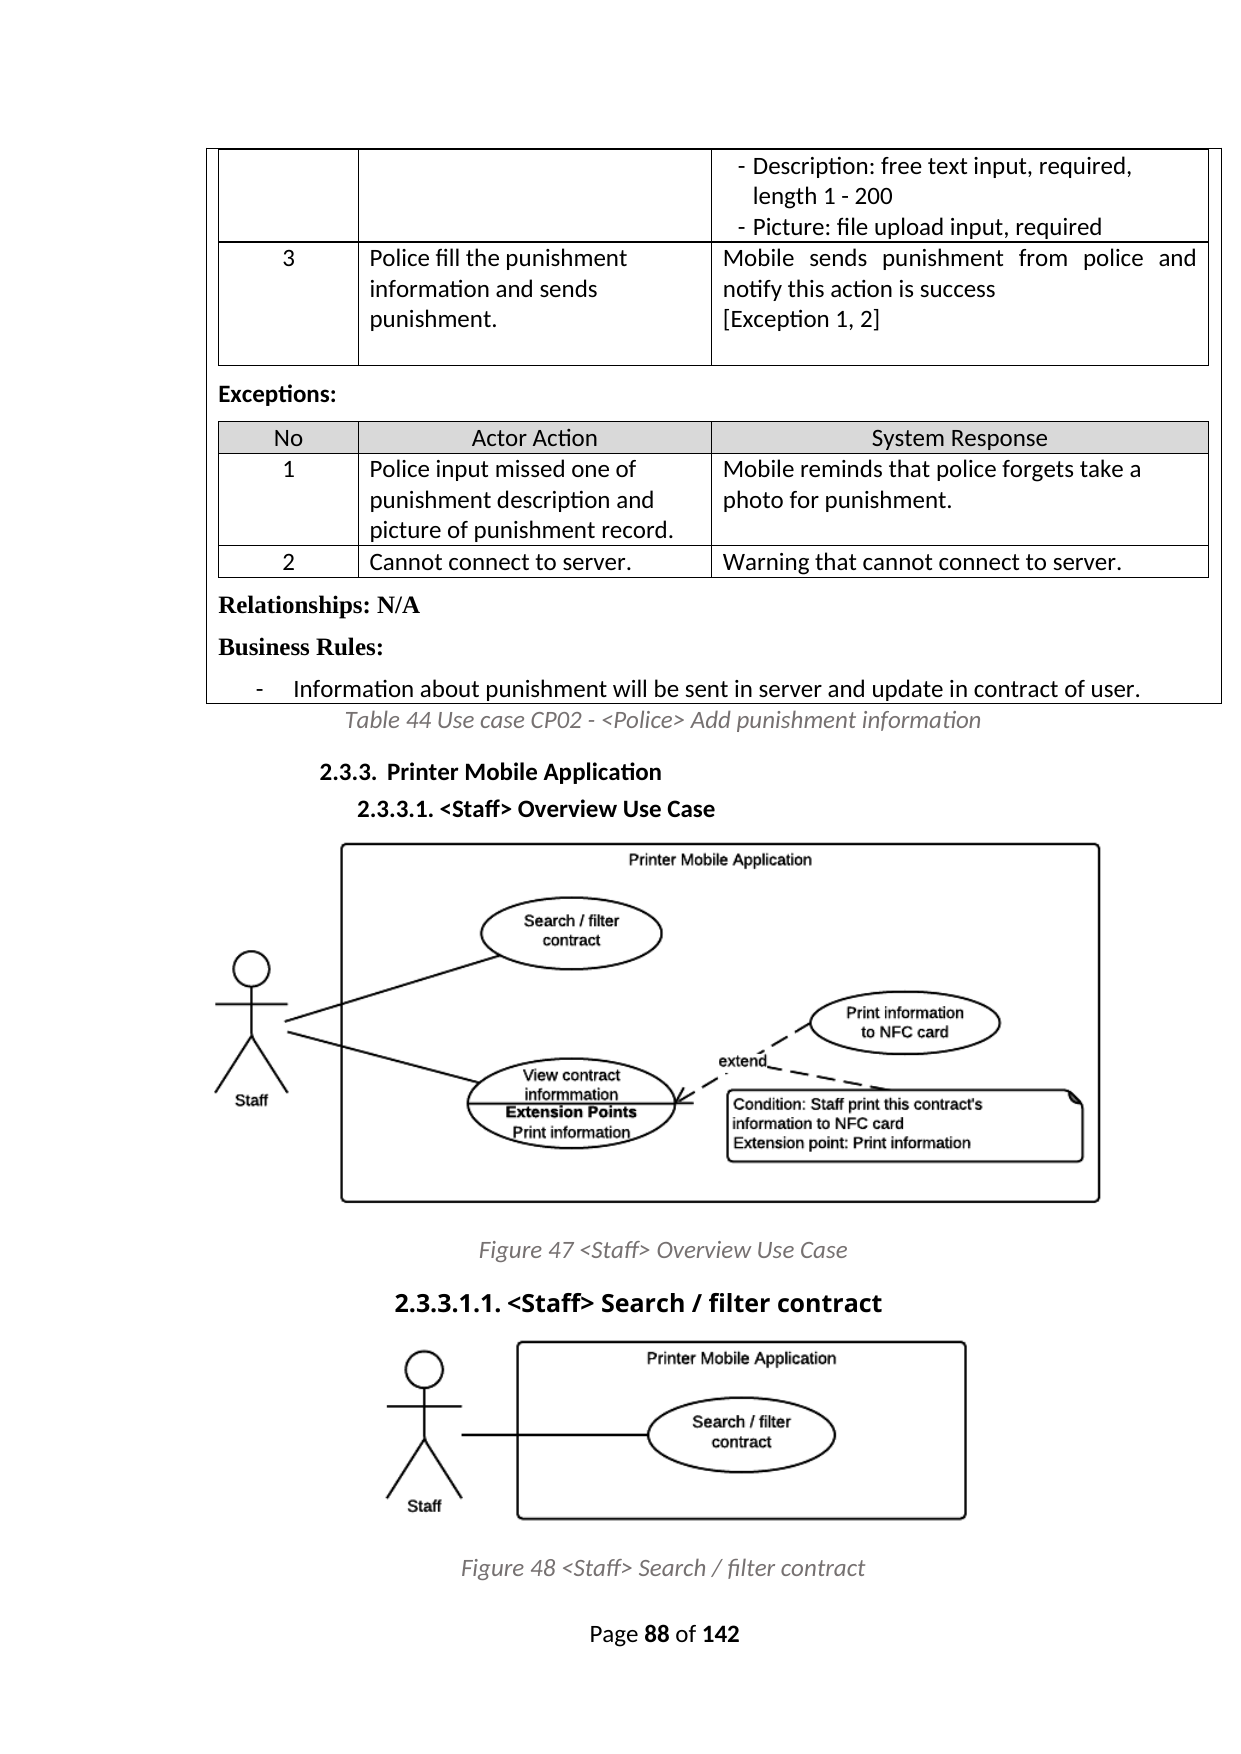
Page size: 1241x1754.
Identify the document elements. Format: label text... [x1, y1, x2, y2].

subtitle <Staff> Search / filter contract [394, 1285, 1122, 1319]
picture [341, 1321, 988, 1533]
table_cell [207, 149, 1221, 703]
subtitle <Staff> Overview Use Case [357, 793, 1122, 823]
picture [207, 825, 1122, 1215]
subtitle Printer Mobile Application [319, 756, 1122, 786]
